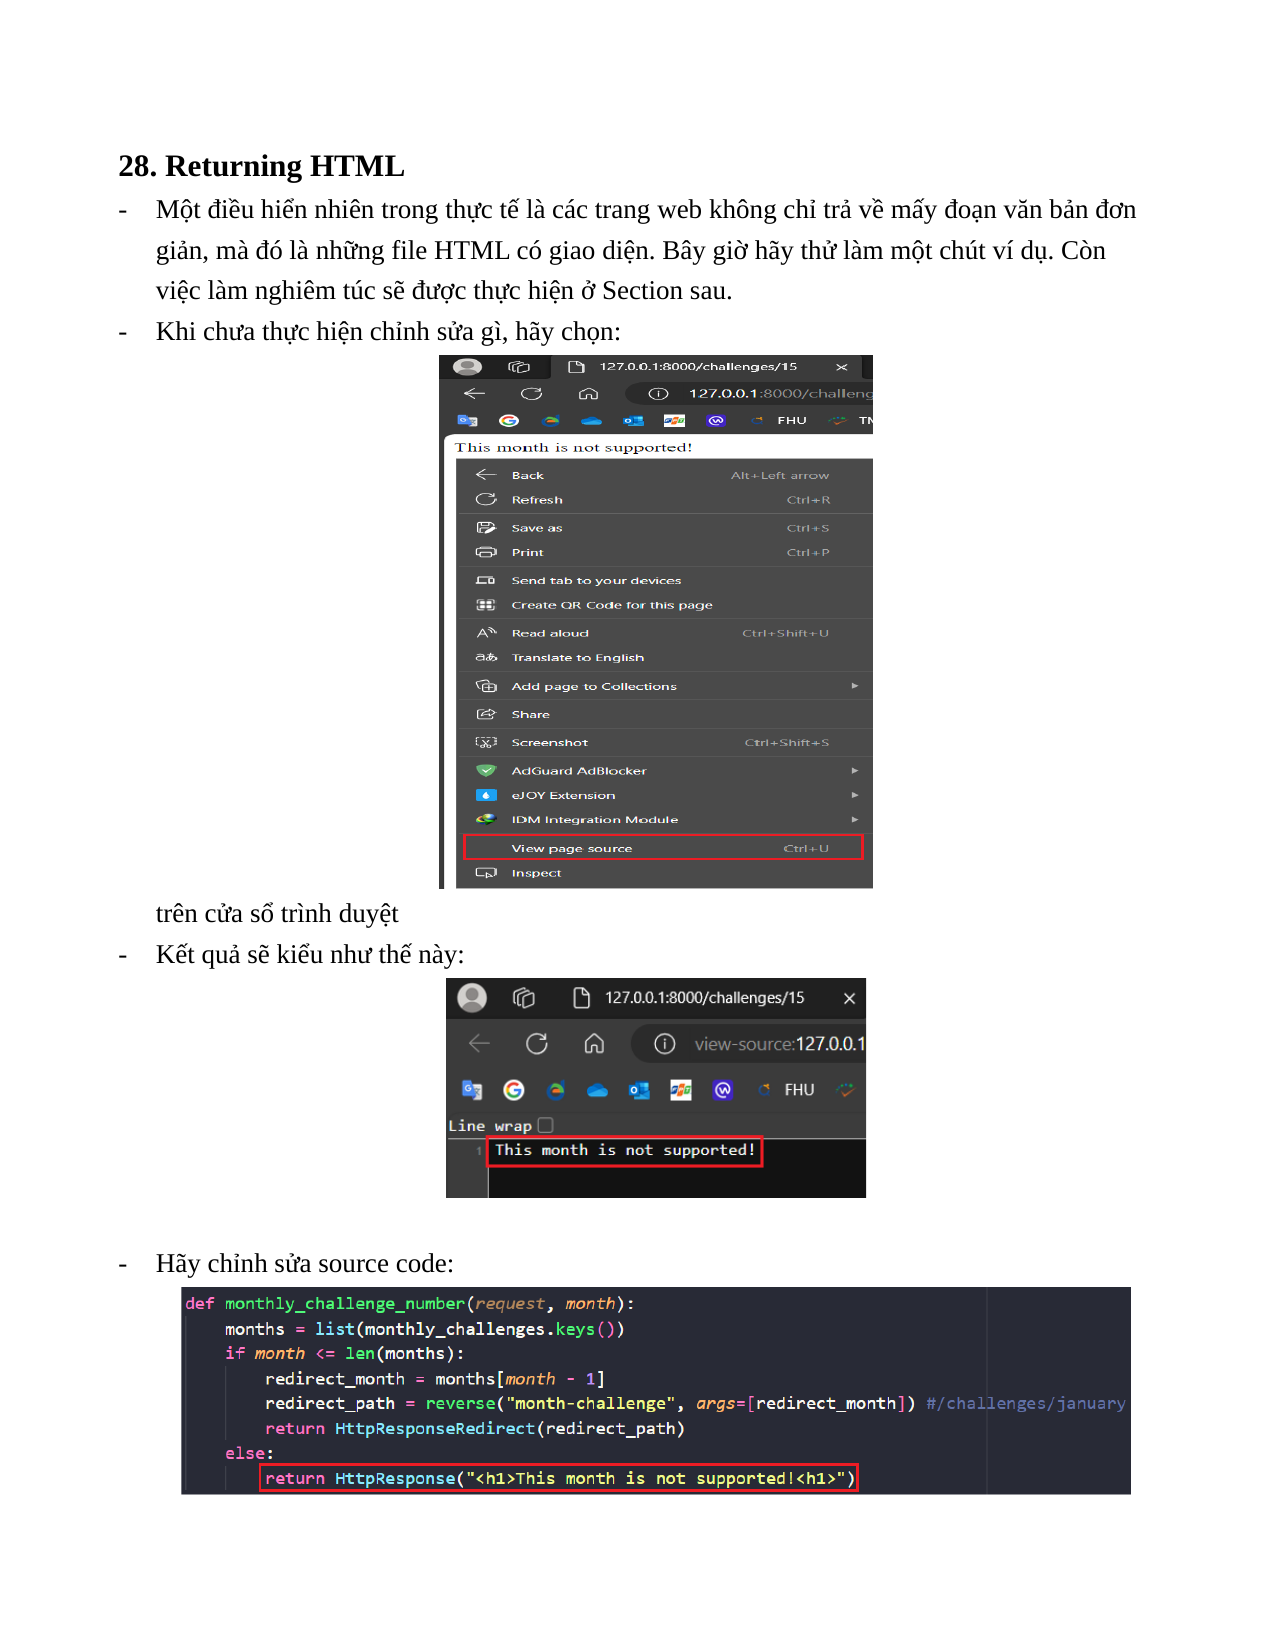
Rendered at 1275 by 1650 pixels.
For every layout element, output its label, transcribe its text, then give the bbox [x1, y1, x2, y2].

subtitle 28. Returning HTML [118, 147, 1156, 183]
picture [439, 355, 873, 889]
list Kết quả sẽ kiểu như thế này: [118, 938, 1156, 969]
list Một điều hiển nhiên trong thực tế là các trang web không chỉ trả về mấy đoạn văn bản đơn giản, mà đó là những file HTML có giao diện. Bây giờ hãy thử làm một chút ví dụ. Còn việc làm nghiêm túc sẽ được thực hiện ở Section sau. [118, 194, 1156, 306]
picture [446, 978, 867, 1198]
list Khi chưa thực hiện chỉnh sửa gì, hãy chọn: [118, 315, 1156, 346]
picture [181, 1287, 1131, 1495]
list Hãy chỉnh sửa source code: [118, 1247, 1156, 1278]
list trên cửa sổ trình duyệt [156, 898, 1156, 929]
